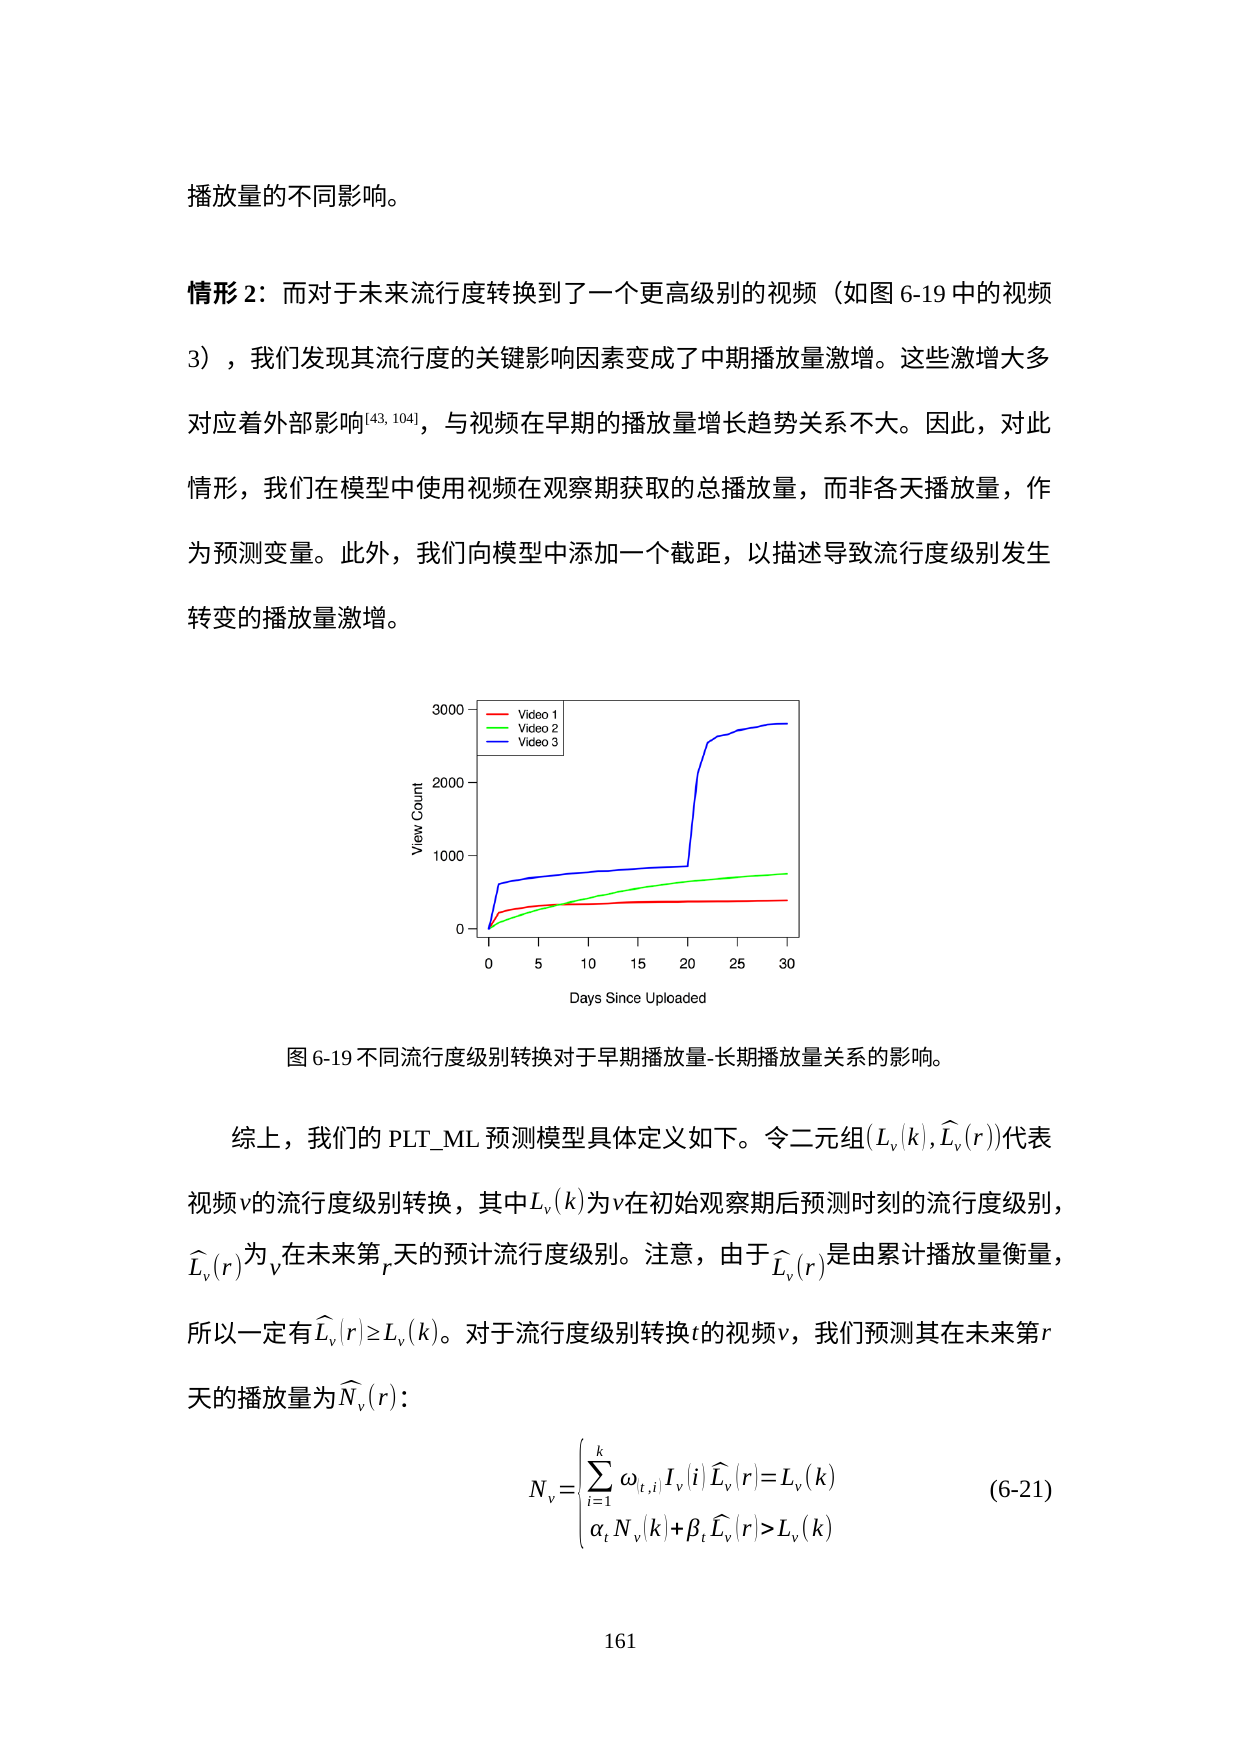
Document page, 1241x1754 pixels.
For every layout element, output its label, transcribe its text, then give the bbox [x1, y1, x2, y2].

picture [406, 682, 835, 1025]
text 综上，我们的PLT_ML预测模型具体定义如下。令二元组代表视频的流行度级别转换，其中为在初始观察期后预测时刻的流行度级别，为在未来第天的预计流行度级别。注意，由于是由累计播放量衡量，所以一定有。对于流行度级别转换的视频，我们预测其在未来第天的播放量为： [187, 1104, 1053, 1429]
text 图6-19不同流行度级别转换对于早期播放量-长期播放量关系的影响。 [187, 1039, 1053, 1072]
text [187, 162, 1053, 227]
text 情形2：而对于未来流行度转换到了一个更高级别的视频（如图6-19中的视频3），我们发现其流行度的关键影响因素变成了中期播放量激增。这些激增大多对应着外部影响[43, 104]，与视频在早期的播放量增长趋势关系不大。因此，对此情形，我们在模型中使用视频在观察期获取的总播放量，而非各天播放量，作为预测变量。此外，我们向模型中添加一个截距，以描述导致流行度级别发生转变的播放量激增。 [187, 259, 1053, 649]
